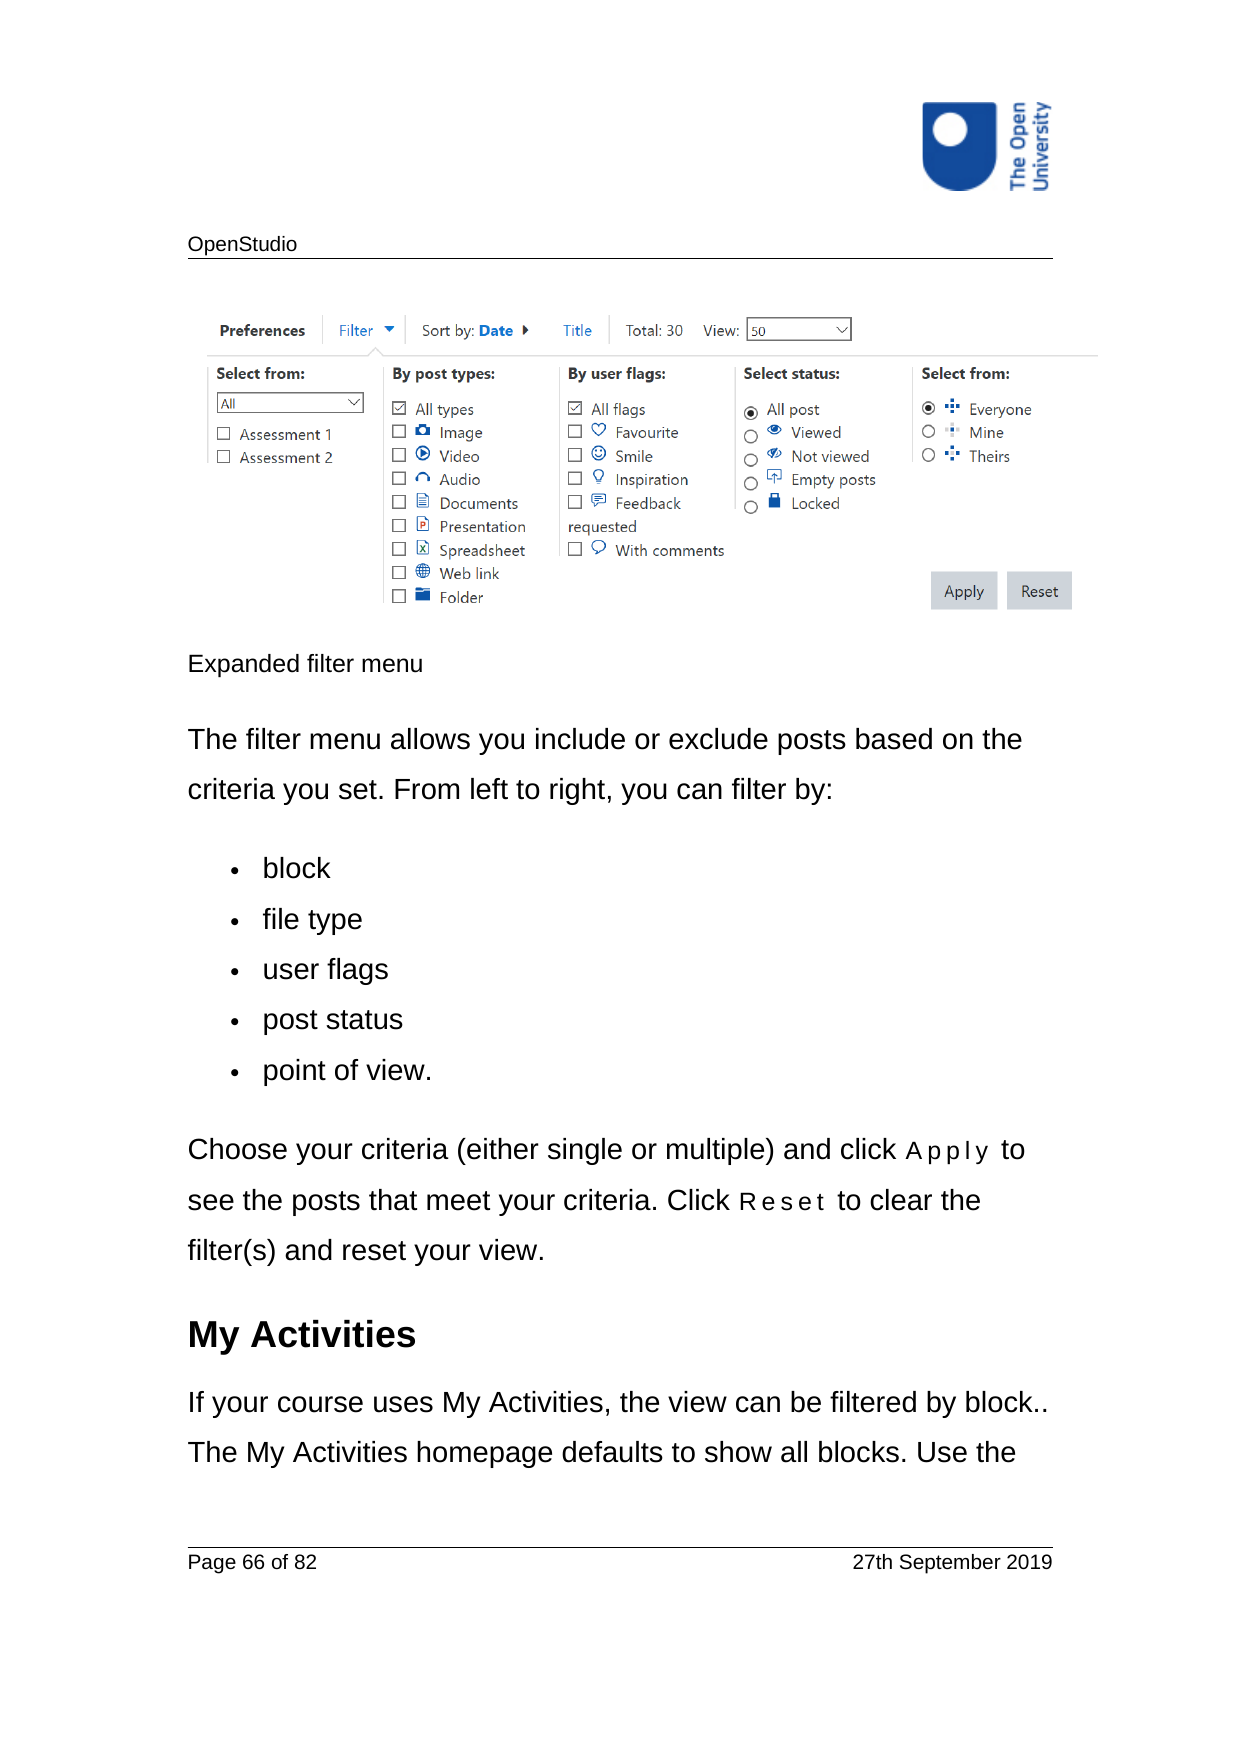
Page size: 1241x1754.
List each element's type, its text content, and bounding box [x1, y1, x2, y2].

picture [922, 102, 1053, 191]
list post status [231, 1002, 971, 1036]
text The filter menu allows you include or exclude posts based on the criteria you set. From left to right, you can filter by: [187, 722, 1053, 806]
list user flags [231, 952, 971, 986]
text Choose your criteria (either single or multiple) and click Apply to see the posts that meet your criteria. Click Reset to clear the filter(s) and reset your view. [187, 1132, 1053, 1266]
text My Activities [187, 1312, 1053, 1355]
picture [187, 304, 1112, 621]
list block [231, 851, 971, 885]
list file type [231, 902, 971, 935]
list point of view. [231, 1053, 971, 1086]
text Expanded filter menu [187, 649, 1053, 678]
